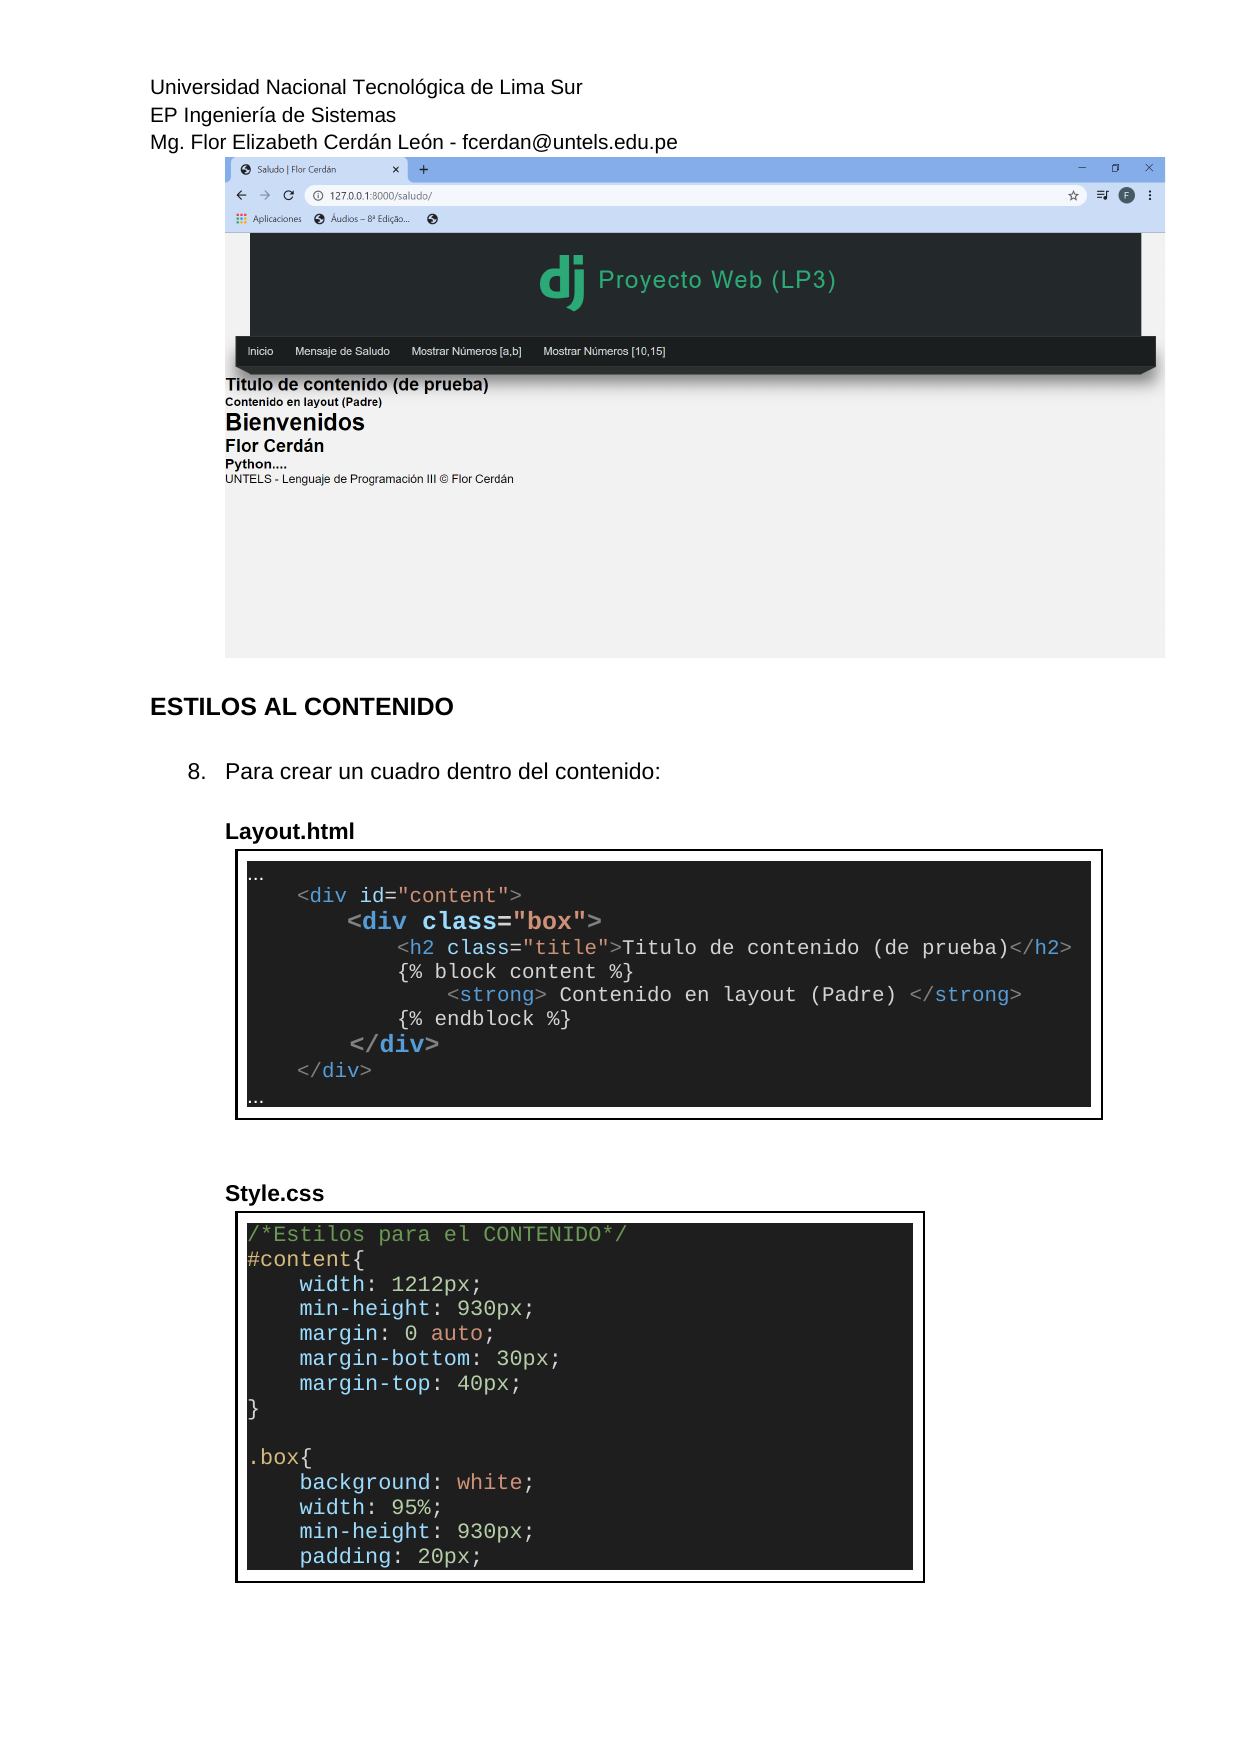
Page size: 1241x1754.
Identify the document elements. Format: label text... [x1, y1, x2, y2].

text ESTILOS AL CONTENIDO [150, 692, 1090, 721]
text Layout.html [225, 818, 1090, 845]
table_header ... <div id="content"> <div class="box"> <h2 class="title">Titulo de contenido (de prueba)</h2> {% block content %} <strong> Contenido en layout (Padre) </strong> {% endblock %} </div> </div> ... [238, 851, 1101, 1118]
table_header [238, 1213, 923, 1581]
text Style.css [225, 1180, 1090, 1207]
picture [225, 157, 1166, 658]
list Para crear un cuadro dentro del contenido: [187, 758, 1090, 784]
